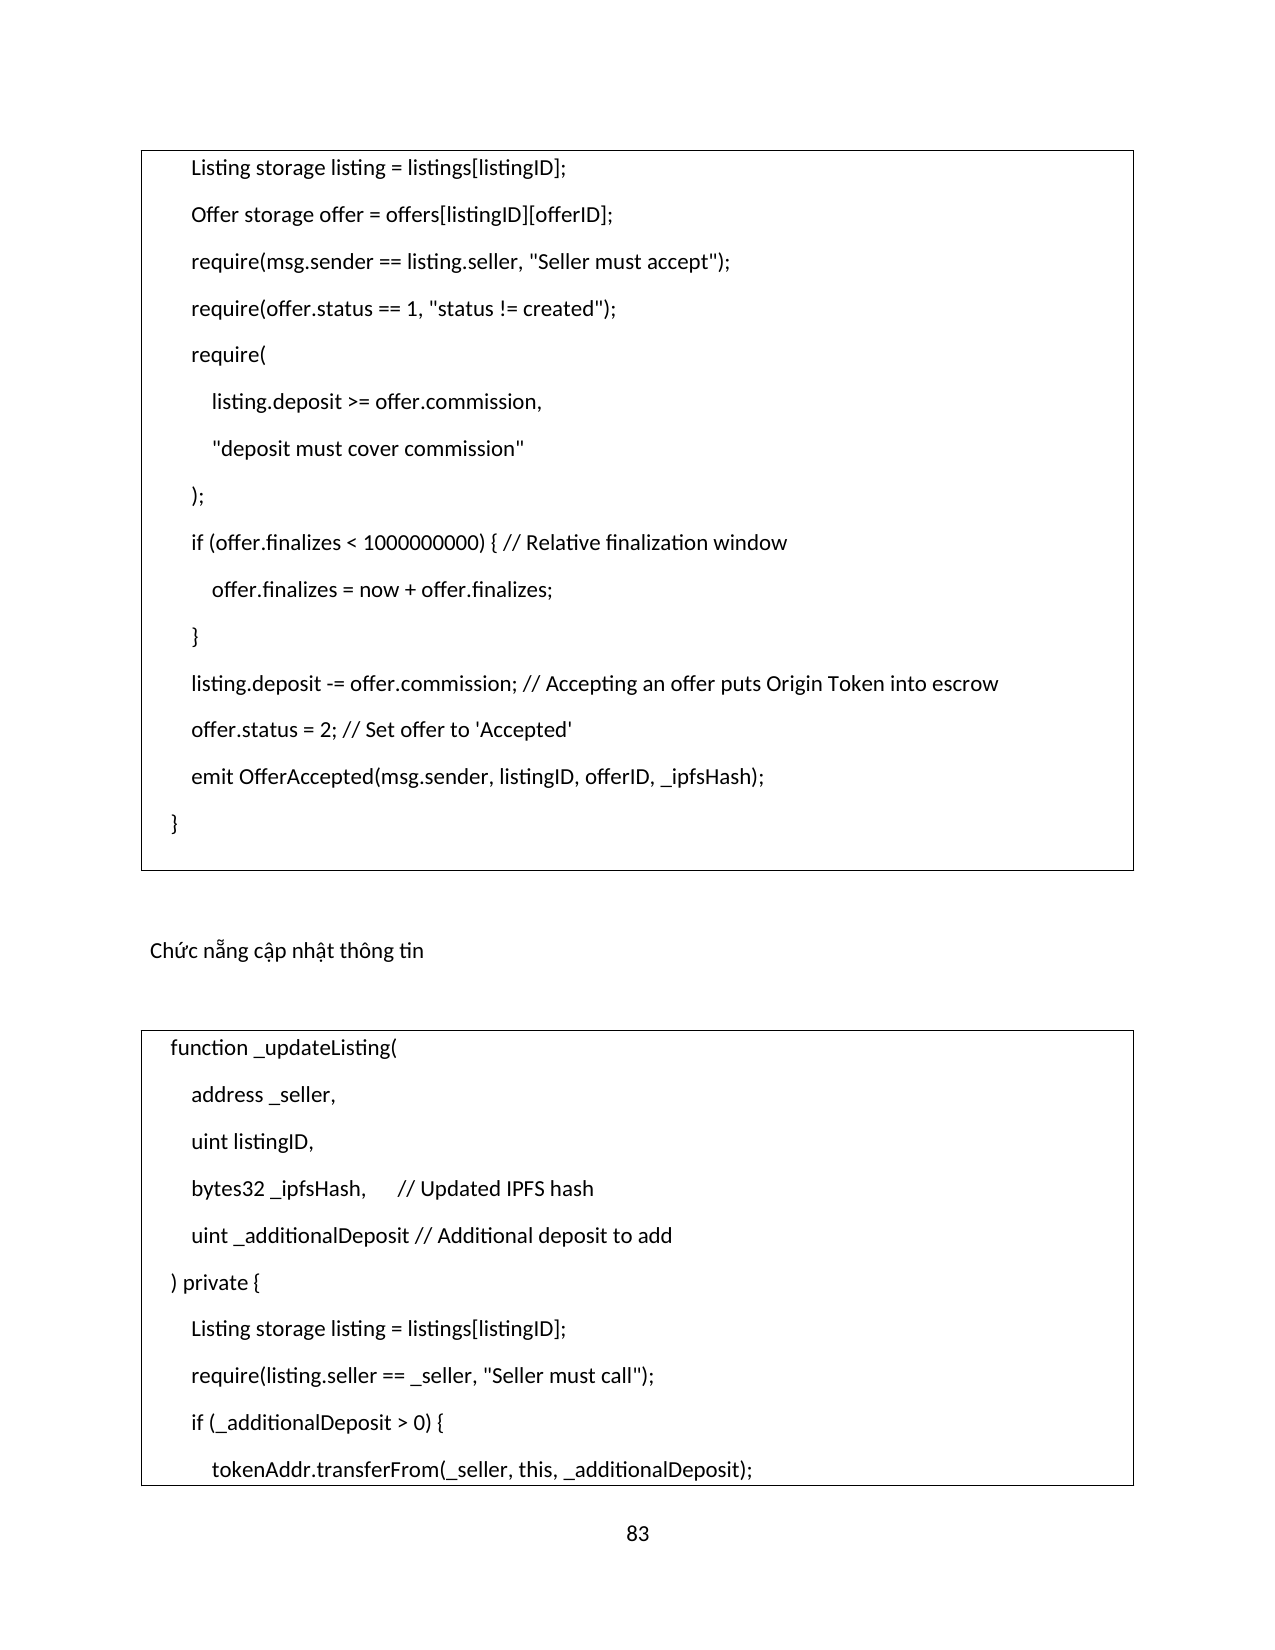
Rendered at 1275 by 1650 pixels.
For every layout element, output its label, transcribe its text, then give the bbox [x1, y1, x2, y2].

text offer.status = 2; // Set offer to 'Accepted' [142, 712, 1133, 744]
text ); [142, 478, 1133, 509]
text offer.finalizes = now + offer.finalizes; [142, 572, 1133, 603]
text require(offer.status == 1, "status != created"); [142, 291, 1133, 322]
text Listing storage listing = listings[listingID]; [142, 1311, 1133, 1343]
text if (offer.finalizes < 1000000000) { // Relative finalization window [142, 525, 1133, 556]
text uint _additionalDeposit // Additional deposit to add [142, 1218, 1133, 1249]
text } [142, 806, 1133, 870]
text } [142, 619, 1133, 650]
text listing.deposit -= offer.commission; // Accepting an offer puts Origin Token into escrow [142, 666, 1133, 697]
text Offer storage offer = offers[listingID][offerID]; [142, 197, 1133, 228]
text ) private { [142, 1264, 1133, 1296]
text tokenAddr.transferFrom(_seller, this, _additionalDeposit); [142, 1452, 1133, 1485]
text require(msg.sender == listing.seller, "Seller must accept"); [142, 244, 1133, 275]
text require(listing.seller == _seller, "Seller must call"); [142, 1358, 1133, 1389]
text uint listingID, [142, 1124, 1133, 1155]
text Listing storage listing = listings[listingID]; [142, 151, 1133, 181]
text require( [142, 337, 1133, 369]
text address _seller, [142, 1077, 1133, 1108]
text listing.deposit >= offer.commission, [142, 384, 1133, 416]
text bytes32 _ipfsHash, // Updated IPFS hash [142, 1171, 1133, 1202]
text emit OfferAccepted(msg.sender, listingID, offerID, _ipfsHash); [142, 759, 1133, 791]
text "deposit must cover commission" [142, 431, 1133, 462]
text function _updateListing( [142, 1031, 1133, 1061]
text Chức nẵng cập nhật thông tin [150, 936, 1125, 964]
text if (_additionalDeposit > 0) { [142, 1405, 1133, 1436]
